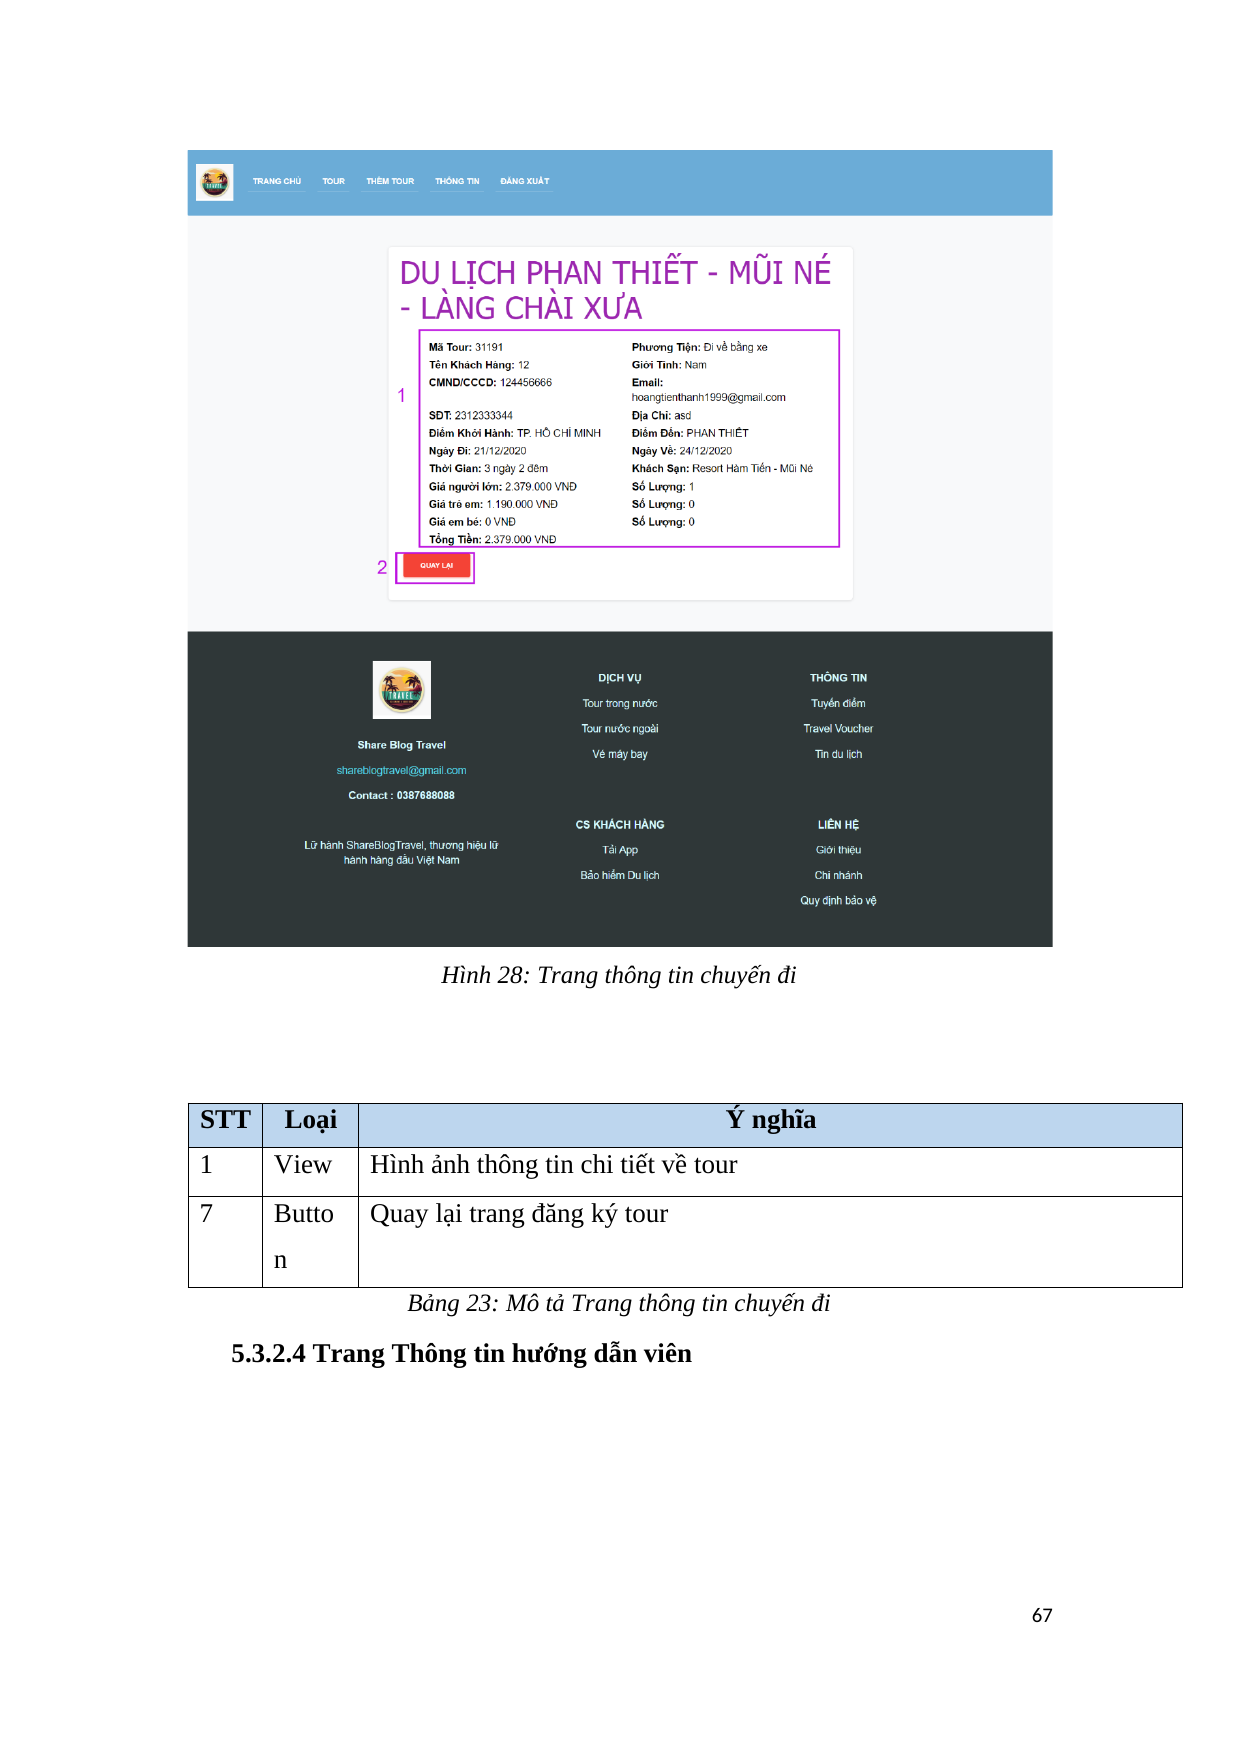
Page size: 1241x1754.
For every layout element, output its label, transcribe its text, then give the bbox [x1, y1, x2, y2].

table_cell 1 [189, 1148, 262, 1196]
table_header Ý nghĩa [359, 1104, 1182, 1147]
table_cell Hình ảnh thông tin chi tiết về tour [359, 1148, 1182, 1196]
text Bảng 23: Mô tả Trang thông tin chuyến đi [187, 1288, 1053, 1316]
picture [187, 150, 1053, 947]
table_cell Quay lại trang đăng ký tour [359, 1197, 1182, 1287]
text Hình 28: Trang thông tin chuyến đi [187, 960, 1053, 988]
text 5.3.2.4 Trang Thông tin hướng dẫn viên [187, 1337, 1053, 1368]
table_cell Button [263, 1197, 358, 1287]
table_cell 7 [189, 1197, 262, 1287]
table_header STT [189, 1104, 262, 1147]
table_cell View [263, 1148, 358, 1196]
table_header Loại [263, 1104, 358, 1147]
